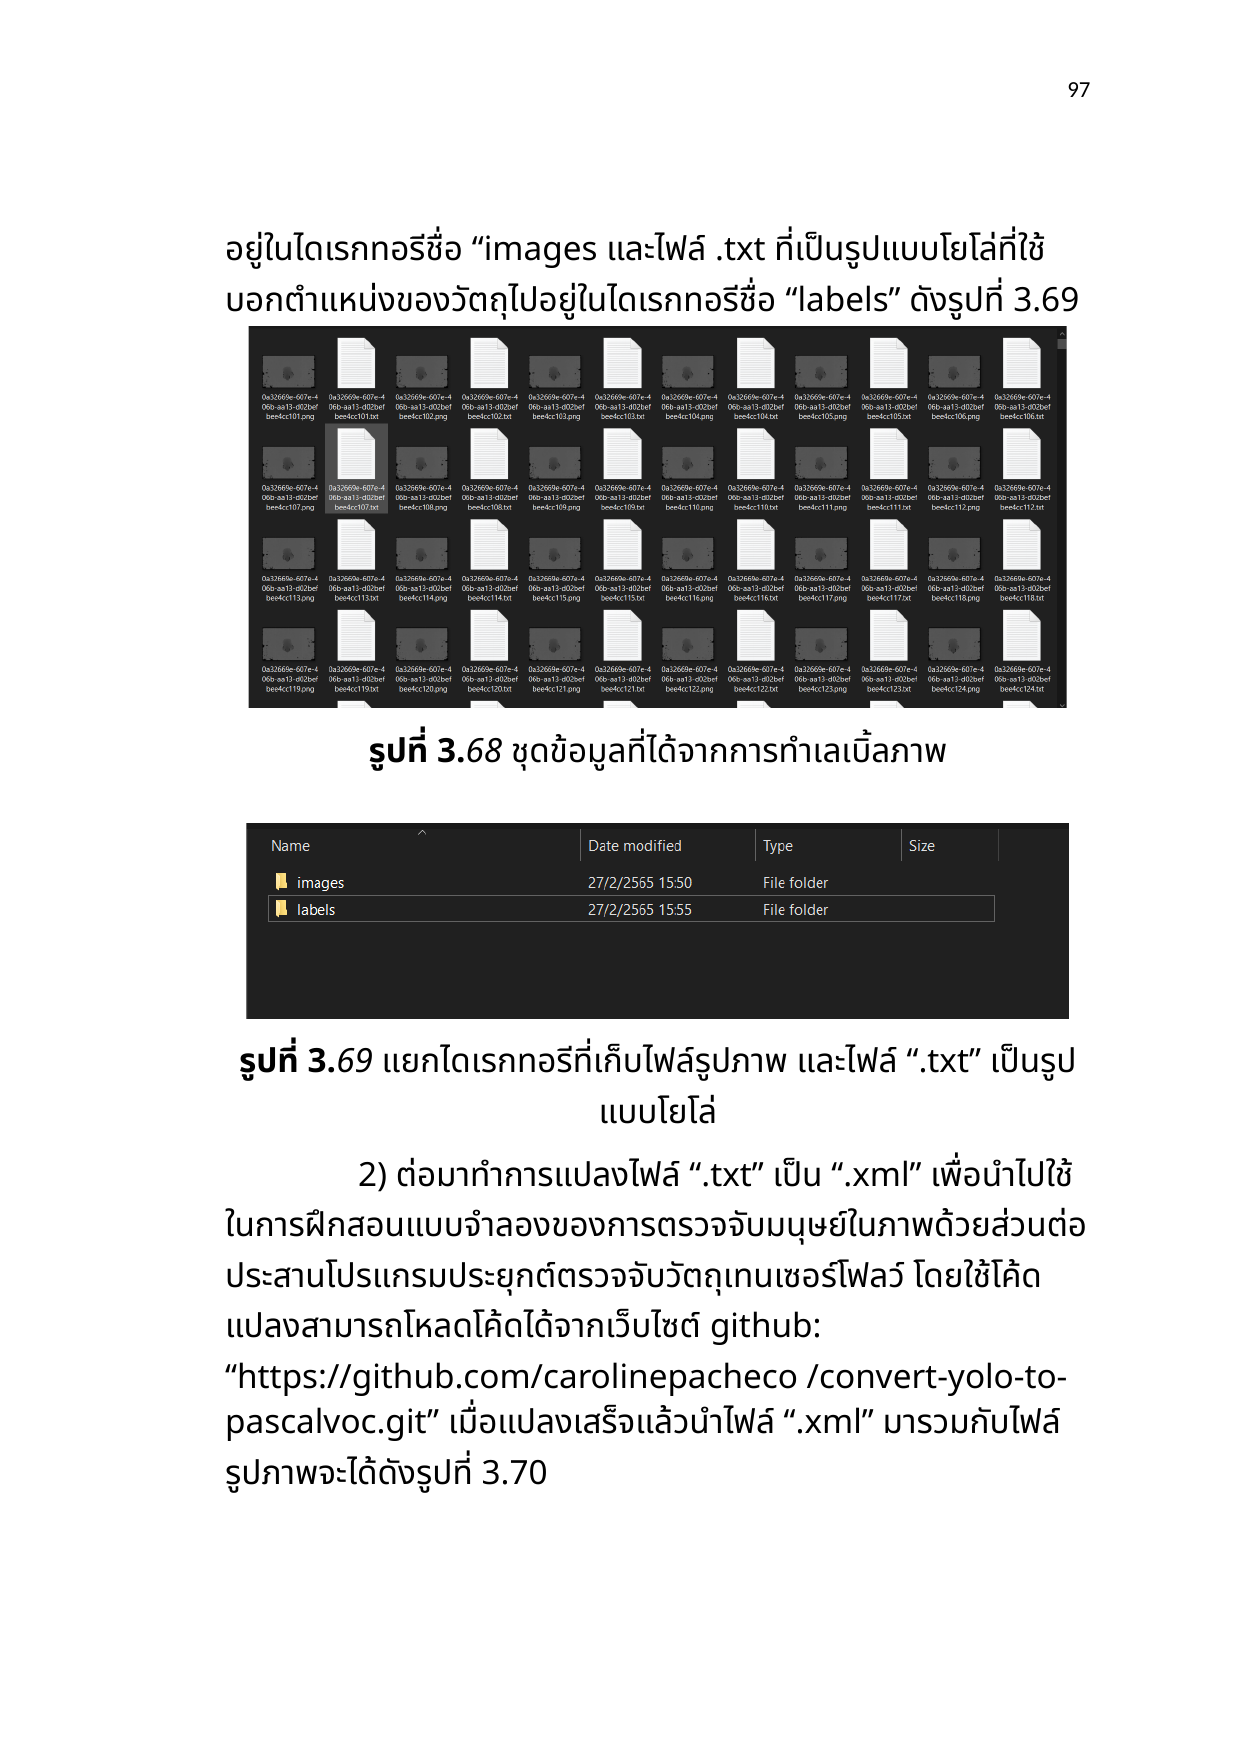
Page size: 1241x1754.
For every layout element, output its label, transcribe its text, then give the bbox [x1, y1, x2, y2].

picture [248, 326, 1067, 708]
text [225, 225, 1090, 326]
picture [246, 823, 1069, 1019]
text รูปที่ 3.68 ชุดข้อมูลที่ได้จากการทำเลเบิ้ลภาพ [225, 726, 1090, 777]
text 2) ต่อมาทำการแปลงไฟล์ “.txt” เป็น “.xml” เพื่อนำไปใช้ในการฝึกสอนแบบจำลองของการตรวจจับมนุษย์ในภาพด้วยส่วนต่อประสานโปรแกรมประยุกต์ตรวจจับวัตถุเทนเซอร์โฟลว์ โดยใช้โค้ดแปลงสามารถโหลดโค้ดได้จากเว็บไซต์ github: “https://github.com/carolinepacheco /convert-yolo-to-pascalvoc.git” เมื่อแปลงเสร็จแล้วนำไฟล์ “.xml” มารวมกับไฟล์รูปภาพจะได้ดังรูปที่ 3.70 [225, 1151, 1090, 1499]
text รูปที่ 3.69 แยกไดเรกทอรีที่เก็บไฟล์รูปภาพ และไฟล์ “.txt” เป็นรูปแบบโยโล่ [225, 1037, 1090, 1138]
